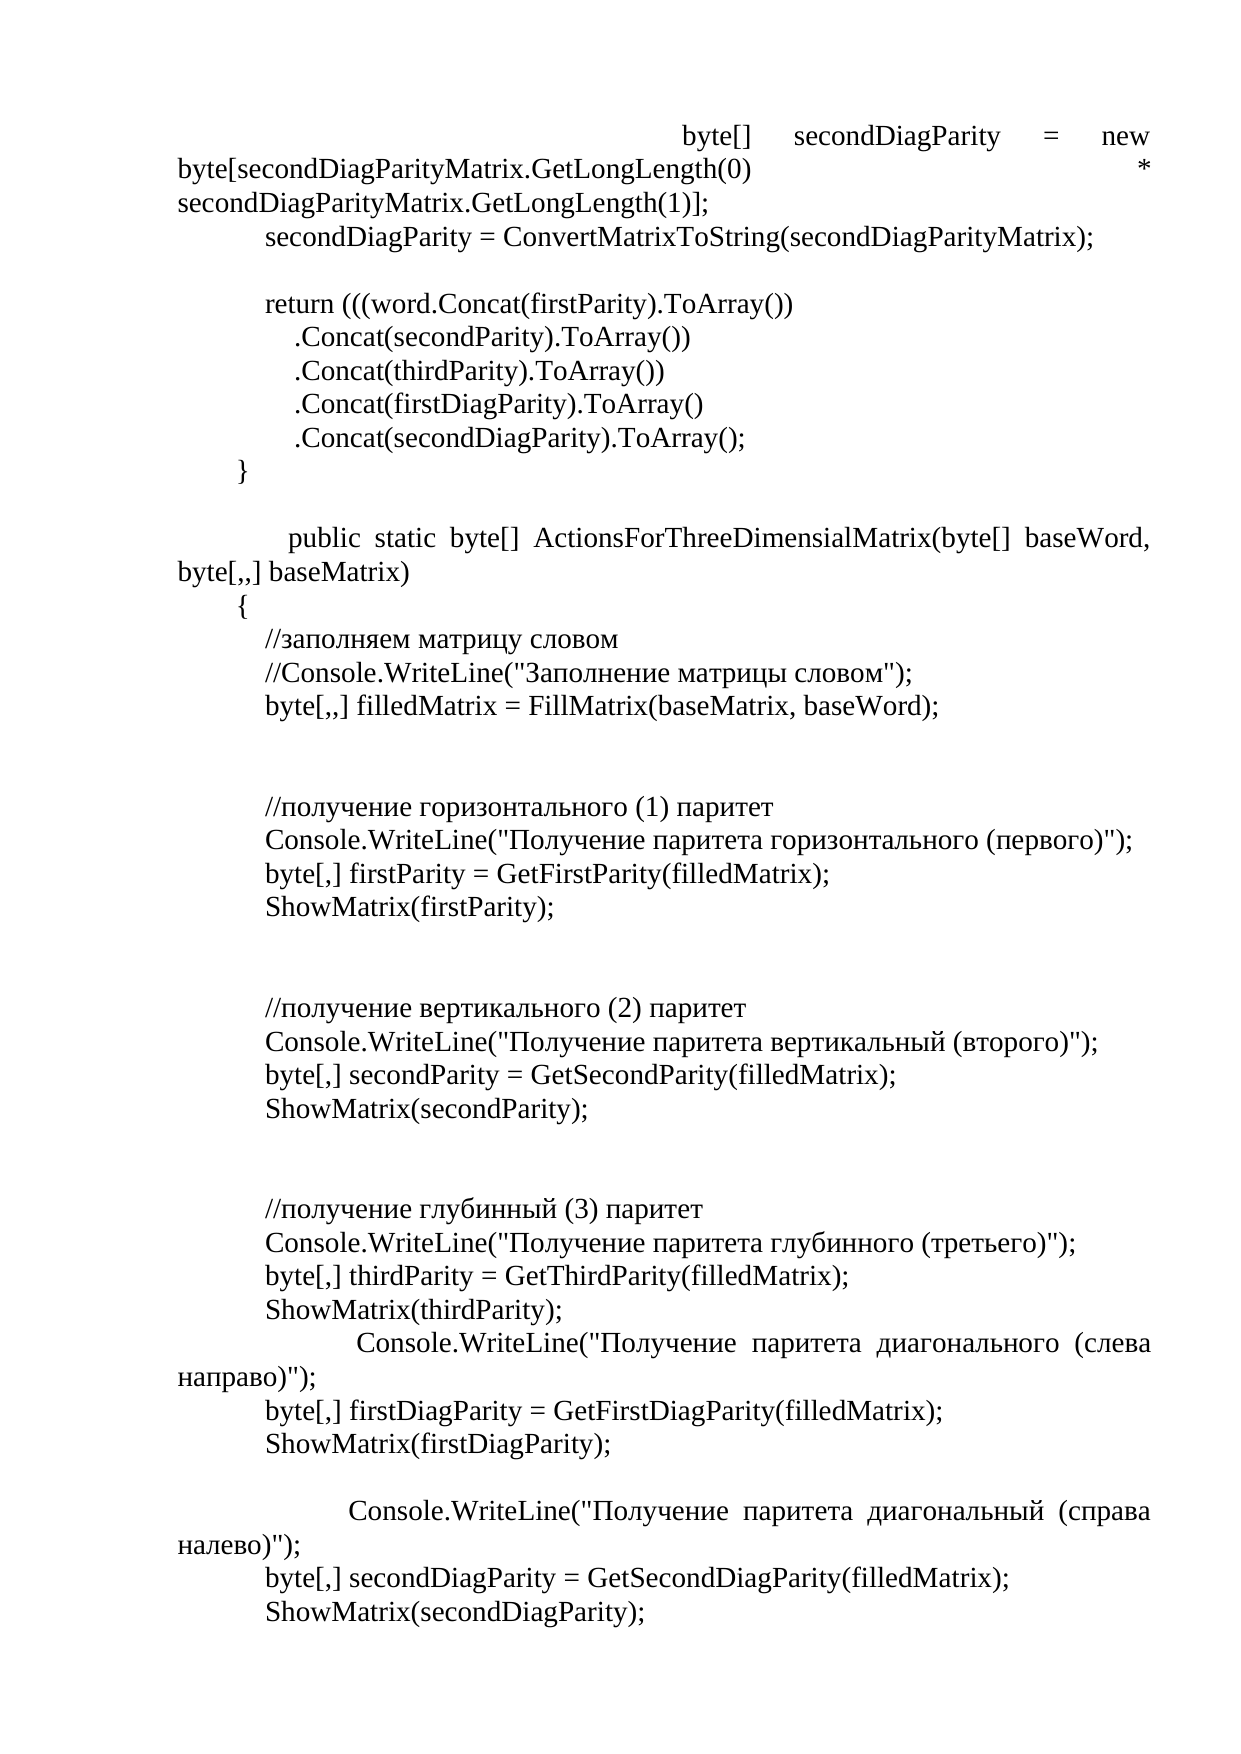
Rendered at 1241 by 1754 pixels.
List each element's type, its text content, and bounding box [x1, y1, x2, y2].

text byte[,] secondDiagParity = GetSecondDiagParity(filledMatrix); [177, 1560, 1152, 1594]
text byte[,] thirdParity = GetThirdParity(filledMatrix); [177, 1258, 1152, 1292]
text ShowMatrix(firstDiagParity); [177, 1426, 1152, 1460]
text byte[] secondDiagParity = new byte[secondDiagParityMatrix.GetLongLength(0) * secondDiagParityMatrix.GetLongLength(1)]; [177, 118, 1152, 219]
text secondDiagParity = ConvertMatrixToString(secondDiagParityMatrix); [177, 219, 1152, 252]
text //получение горизонтального (1) паритет [177, 789, 1152, 822]
text byte[,] firstParity = GetFirstParity(filledMatrix); [177, 856, 1152, 889]
text ShowMatrix(secondParity); [177, 1091, 1152, 1124]
text } [177, 453, 1152, 487]
text Console.WriteLine("Получение паритета диагональный (справа налево)"); [177, 1493, 1152, 1560]
text //получение глубинный (3) паритет [177, 1191, 1152, 1225]
text ShowMatrix(firstParity); [177, 889, 1152, 923]
text //получение вертикального (2) паритет [177, 990, 1152, 1024]
text ShowMatrix(thirdParity); [177, 1292, 1152, 1326]
text byte[,] firstDiagParity = GetFirstDiagParity(filledMatrix); [177, 1393, 1152, 1426]
text .Concat(secondDiagParity).ToArray(); [177, 420, 1152, 453]
text { [177, 588, 1152, 621]
text Console.WriteLine("Получение паритета горизонтального (первого)"); [177, 822, 1152, 856]
text .Concat(thirdParity).ToArray()) [177, 353, 1152, 386]
text .Concat(secondParity).ToArray()) [177, 319, 1152, 353]
text Console.WriteLine("Получение паритета вертикальный (второго)"); [177, 1024, 1152, 1057]
text .Concat(firstDiagParity).ToArray() [177, 386, 1152, 420]
text ShowMatrix(secondDiagParity); [177, 1594, 1152, 1627]
text return (((word.Concat(firstParity).ToArray()) [177, 286, 1152, 319]
text byte[,,] filledMatrix = FillMatrix(baseMatrix, baseWord); [177, 688, 1152, 722]
text //заполняем матрицу словом [177, 621, 1152, 655]
text Console.WriteLine("Получение паритета глубинного (третьего)"); [177, 1225, 1152, 1258]
text byte[,] secondParity = GetSecondParity(filledMatrix); [177, 1057, 1152, 1091]
text public static byte[] ActionsForThreeDimensialMatrix(byte[] baseWord, byte[,,] baseMatrix) [177, 521, 1152, 588]
text Console.WriteLine("Получение паритета диагонального (слева направо)"); [177, 1326, 1152, 1393]
text //Console.WriteLine("Заполнение матрицы словом"); [177, 655, 1152, 688]
